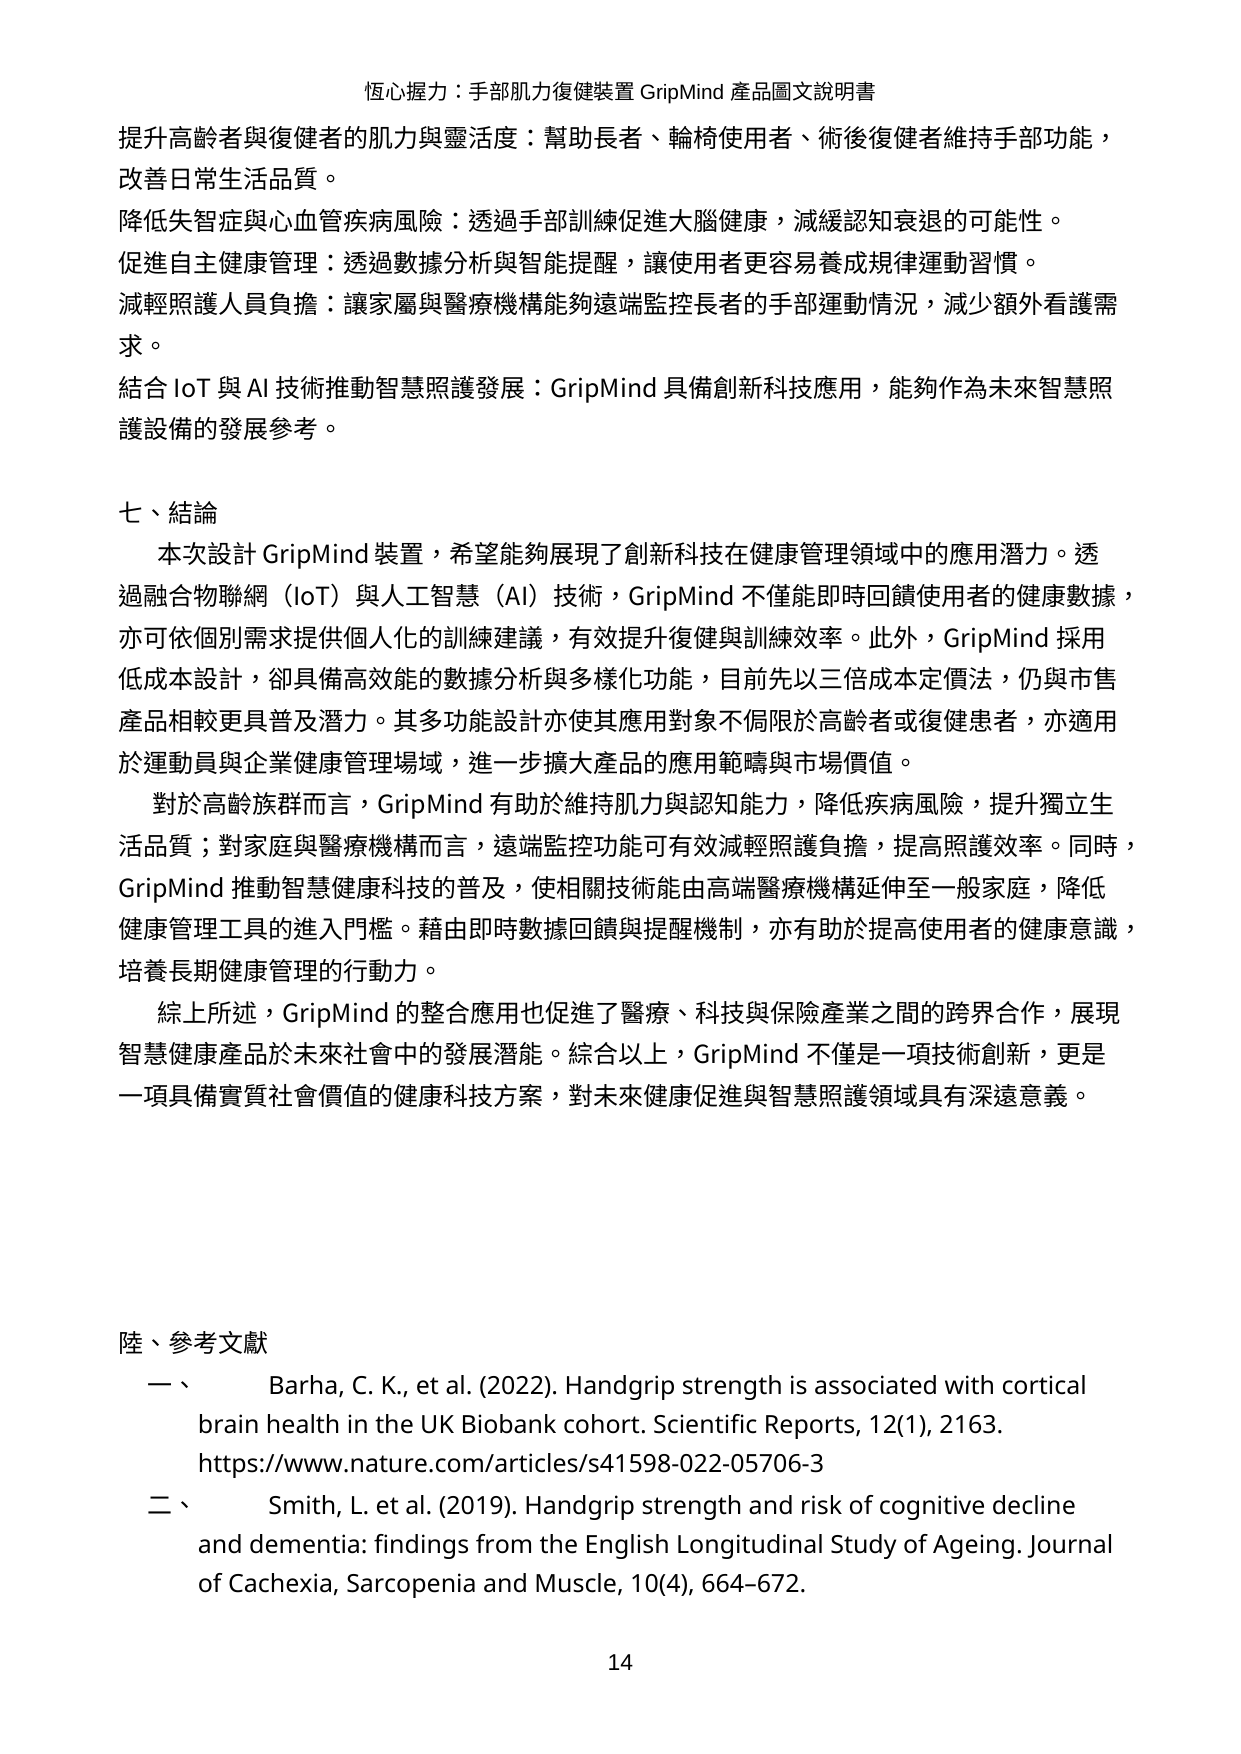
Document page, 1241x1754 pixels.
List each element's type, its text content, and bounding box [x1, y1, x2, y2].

text 促進自主健康管理：透過數據分析與智能提醒，讓使用者更容易養成規律運動習慣。 [118, 243, 1122, 279]
text 陸、參考文獻 [118, 1324, 1122, 1360]
text 對於高齡族群而言，GripMind有助於維持肌力與認知能力，降低疾病風險，提升獨立生活品質；對家庭與醫療機構而言，遠端監控功能可有效減輕照護負擔，提高照護效率。同時，GripMind 推動智慧健康科技的普及，使相關技術能由高端醫療機構延伸至一般家庭，降低健康管理工具的進入門檻。藉由即時數據回饋與提醒機制，亦有助於提高使用者的健康意識，培養長期健康管理的行動力。 [118, 785, 1122, 988]
text 結合 IoT 與 AI 技術推動智慧照護發展：GripMind 具備創新科技應用，能夠作為未來智慧照護設備的發展參考。 [118, 368, 1122, 446]
list Smith, L. et al. (2019). Handgrip strength and risk of cognitive decline and dementia: findings from the English Longitudinal Study of Ageing. Journal of Cachexia, Sarcopenia and Muscle, 10(4), 664–672. [148, 1485, 1122, 1600]
text 七、結論 [118, 493, 1122, 529]
text 減輕照護人員負擔：讓家屬與醫療機構能夠遠端監控長者的手部運動情況，減少額外看護需求。 [118, 285, 1122, 363]
text 提升高齡者與復健者的肌力與靈活度：幫助長者、輪椅使用者、術後復健者維持手部功能，改善日常生活品質。 [118, 118, 1122, 196]
text 降低失智症與心血管疾病風險：透過手部訓練促進大腦健康，減緩認知衰退的可能性。 [118, 201, 1122, 238]
text 本次設計GripMind裝置，希望能夠展現了創新科技在健康管理領域中的應用潛力。透過融合物聯網（IoT）與人工智慧（AI）技術，GripMind 不僅能即時回饋使用者的健康數據，亦可依個別需求提供個人化的訓練建議，有效提升復健與訓練效率。此外，GripMind 採用低成本設計，卻具備高效能的數據分析與多樣化功能，目前先以三倍成本定價法，仍與市售產品相較更具普及潛力。其多功能設計亦使其應用對象不侷限於高齡者或復健患者，亦適用於運動員與企業健康管理場域，進一步擴大產品的應用範疇與市場價值。 [118, 535, 1122, 779]
list Barha, C. K., et al. (2022). Handgrip strength is associated with cortical brain health in the UK Biobank cohort. Scientific Reports, 12(1), 2163. https://www.nature.com/articles/s41598-022-05706-3 [148, 1366, 1122, 1480]
text 綜上所述，GripMind 的整合應用也促進了醫療、科技與保險產業之間的跨界合作，展現智慧健康產品於未來社會中的發展潛能。綜合以上，GripMind 不僅是一項技術創新，更是一項具備實質社會價值的健康科技方案，對未來健康促進與智慧照護領域具有深遠意義。 [118, 993, 1122, 1113]
